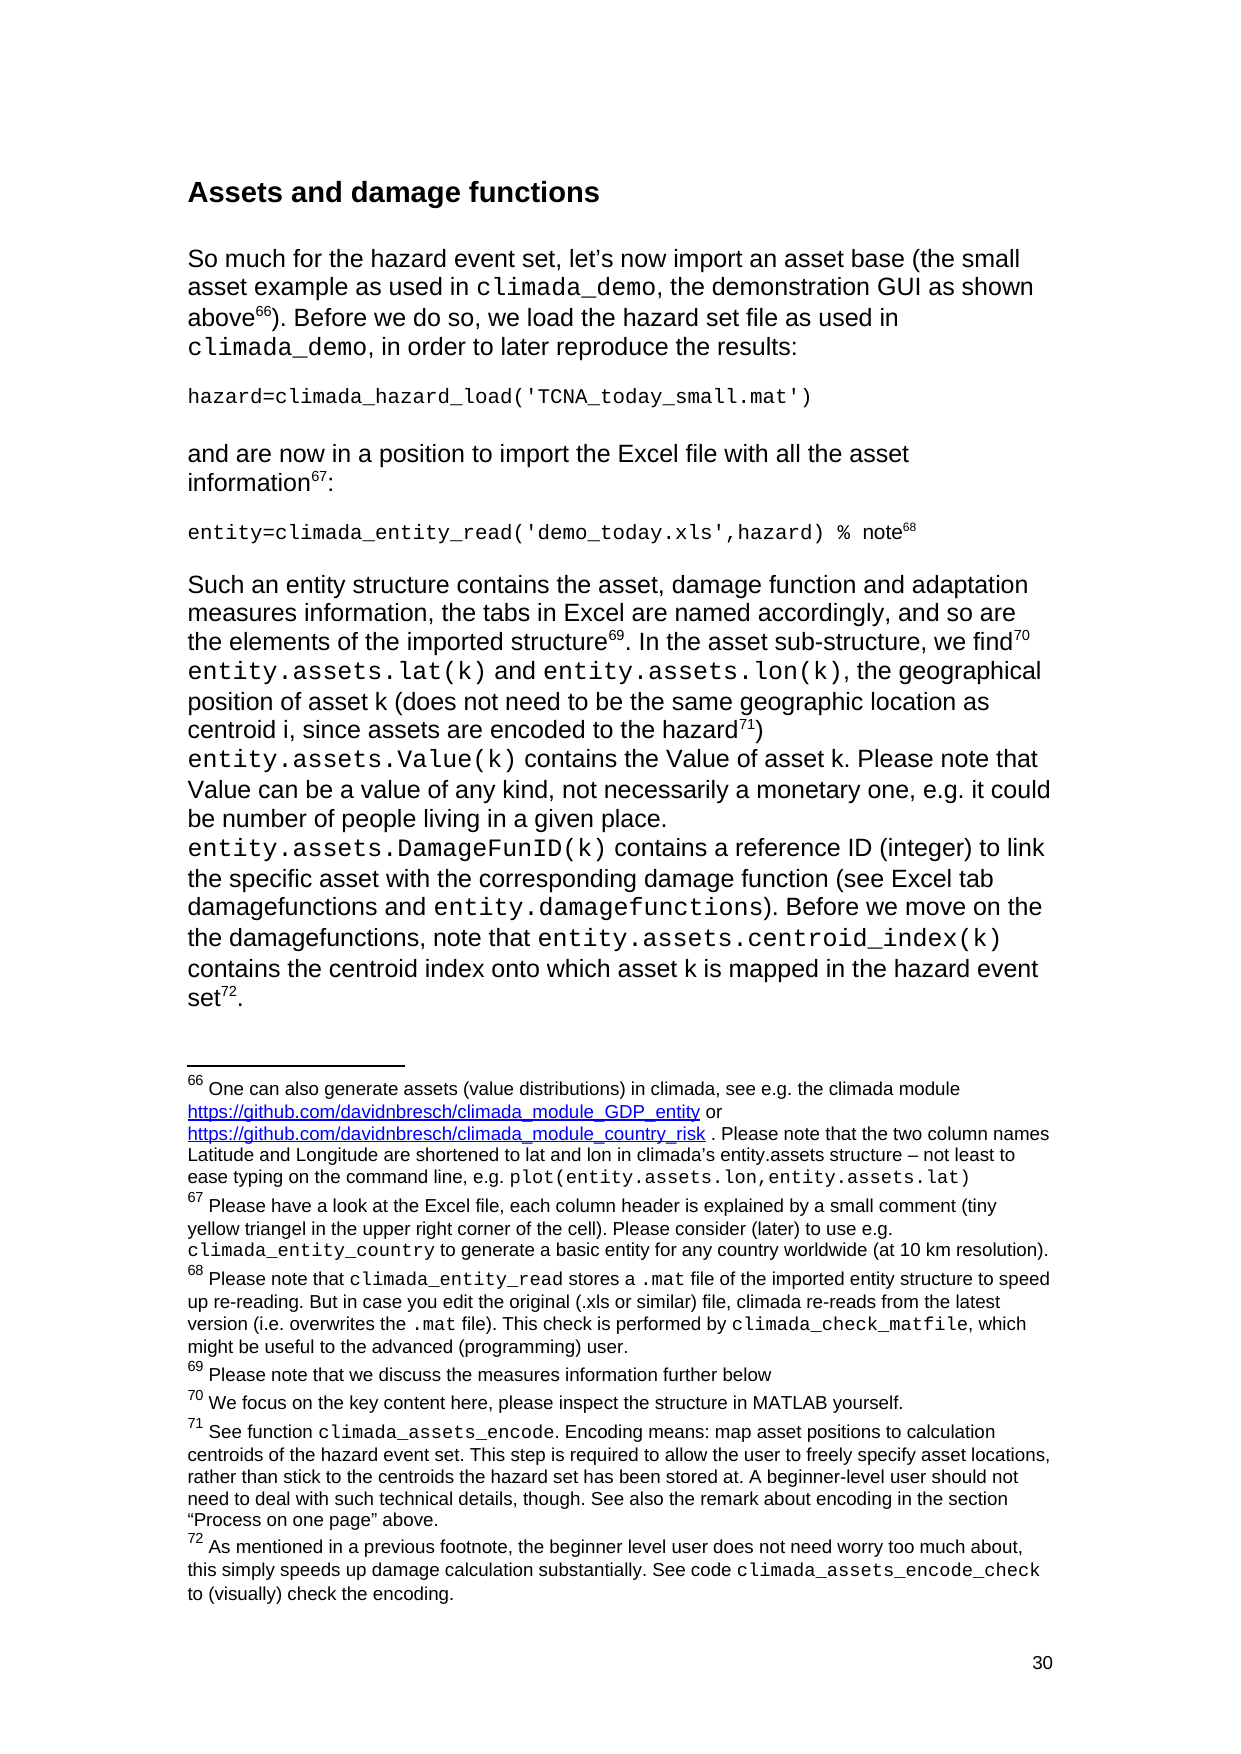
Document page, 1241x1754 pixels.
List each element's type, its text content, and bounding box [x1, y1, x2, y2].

text hazard=climada_hazard_load('TCNA_today_small.mat') [187, 387, 1053, 410]
text entity=climada_entity_read('demo_today.xls',hazard) % note [187, 520, 1053, 546]
subtitle Assets and damage functions [187, 175, 1053, 208]
text So much for the hazard event set, let’s now import an asset base (the small asset example as used in climada_demo, the demonstration GUI as shown above). Before we do so, we load the hazard set file as used in climada_demo, in order to later reproduce the results: [187, 243, 1053, 363]
text Such an entity structure contains the asset, damage function and adaptation measures information, the tabs in Excel are named accordingly, and so are the elements of the imported structure. In the asset sub-structure, we find entity.assets.lat(k) and entity.assets.lon(k), the geographical position of asset k (does not need to be the same geographic location as centroid i, since assets are encoded to the hazard) entity.assets.Value(k) contains the Value of asset k. Please note that Value can be a value of any kind, not necessarily a monetary one, e.g. it could be number of people living in a given place. entity.assets.DamageFunID(k) contains a reference ID (integer) to link the specific asset with the corresponding damage function (see Excel tab damagefunctions and entity.damagefunctions). Before we move on the the damagefunctions, note that entity.assets.centroid_index(k) contains the centroid index onto which asset k is mapped in the hazard event set. [187, 569, 1053, 1012]
text and are now in a position to import the Excel file with all the asset information: [187, 439, 1053, 496]
